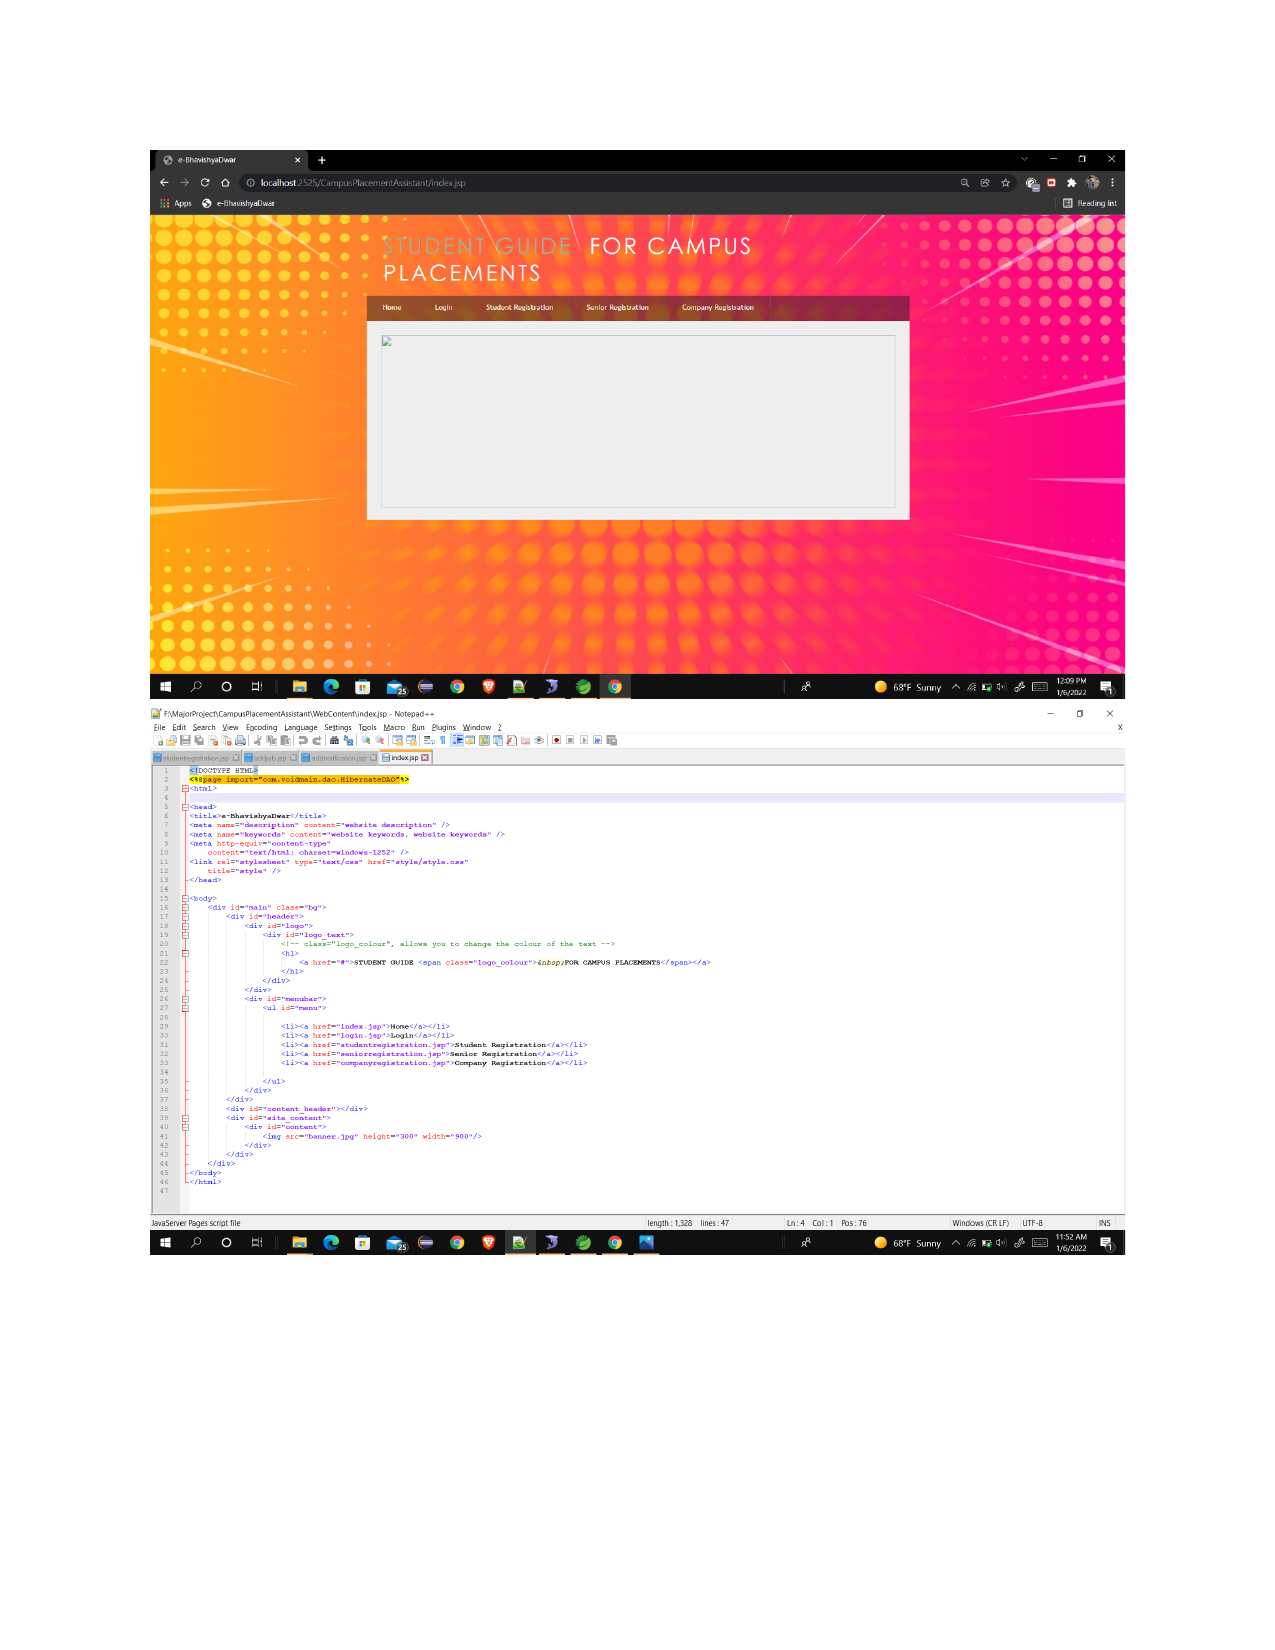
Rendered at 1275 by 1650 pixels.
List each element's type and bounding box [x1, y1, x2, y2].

picture [150, 150, 1125, 699]
picture [150, 706, 1125, 1255]
